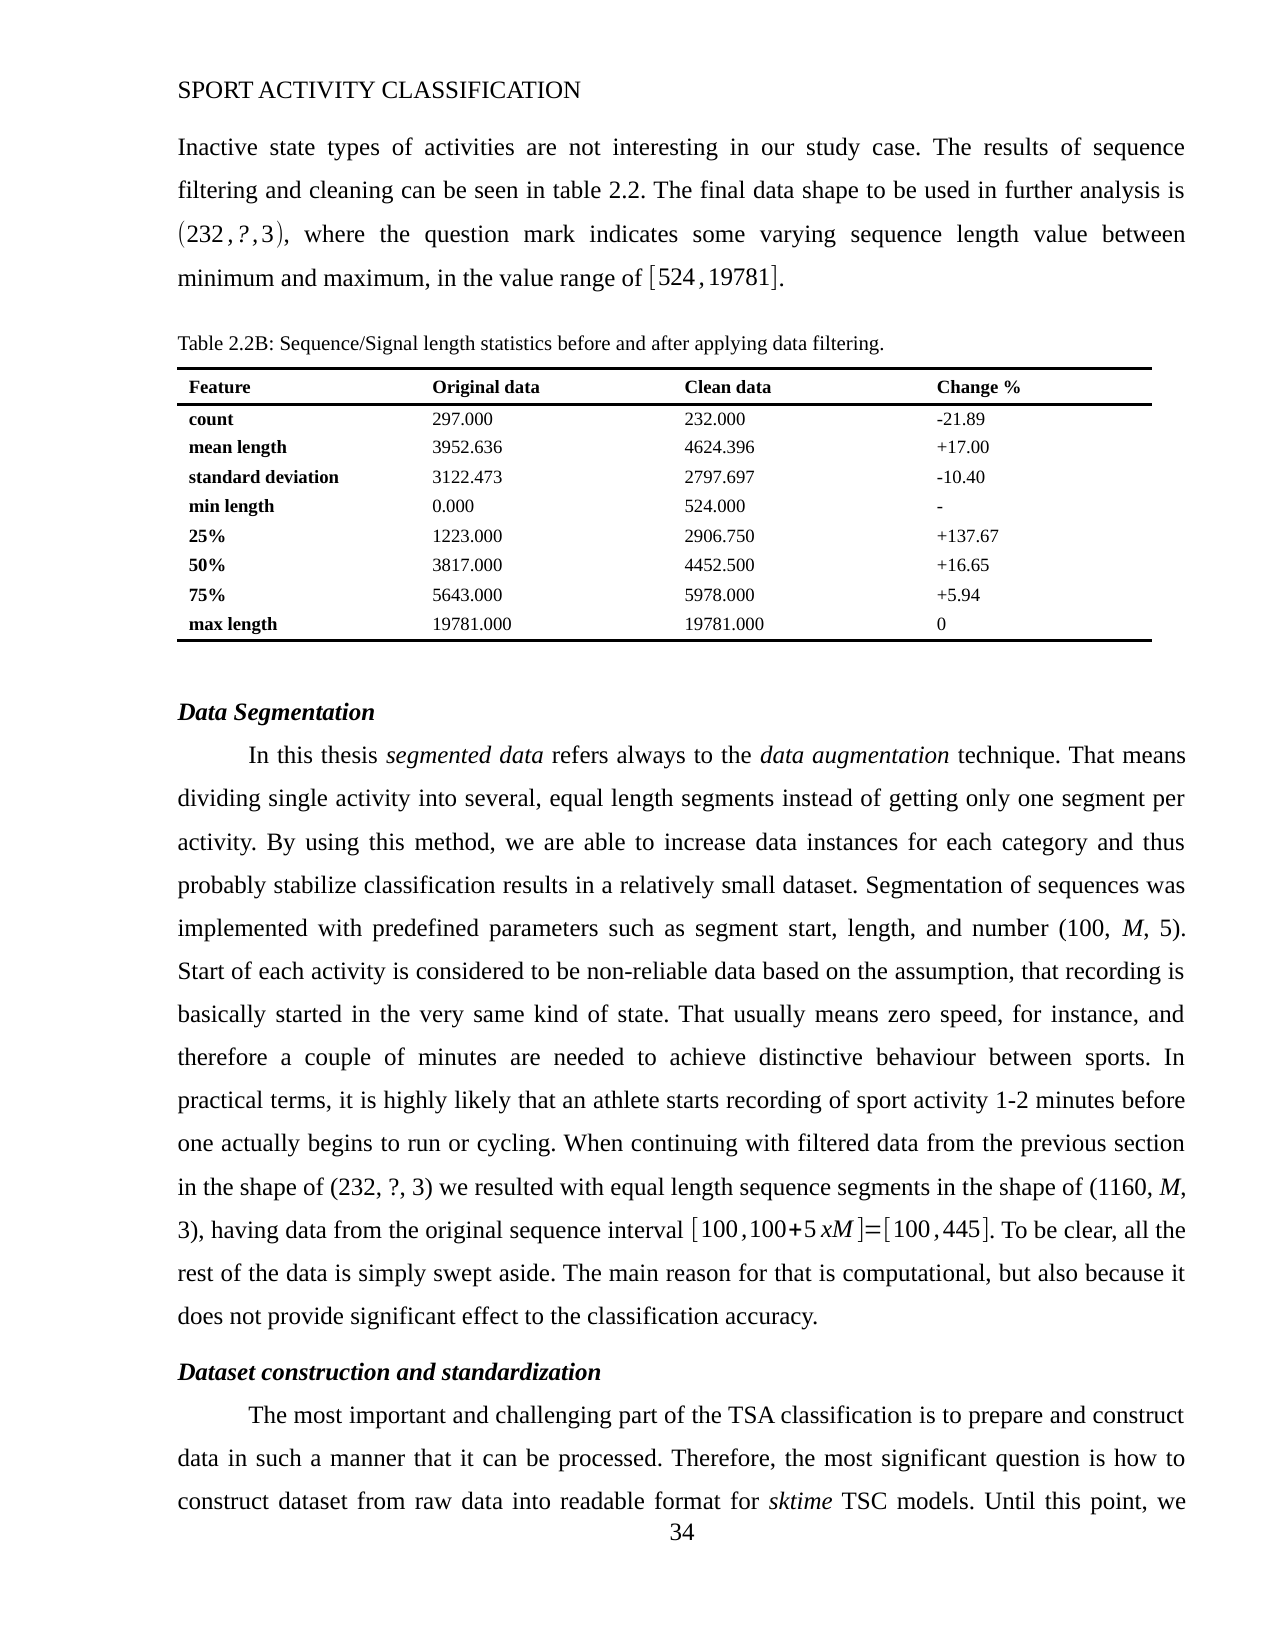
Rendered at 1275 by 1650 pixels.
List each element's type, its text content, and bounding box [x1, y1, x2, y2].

table_cell 2906.750 [673, 521, 925, 550]
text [177, 132, 1186, 292]
table_cell 1223.000 [421, 521, 673, 550]
table_cell +5.94 [925, 580, 1152, 609]
text In this thesis segmented data refers always to the data augmentation technique. That means dividing single activity into several, equal length segments instead of getting only one segment per activity. By using this method, we are able to increase data instances for each category and thus probably stabilize classification results in a relatively small dataset. Segmentation of sequences was implemented with predefined parameters such as segment start, length, and number (100, M, 5). Start of each activity is considered to be non-reliable data based on the assumption, that recording is basically started in the very same kind of state. That usually means zero speed, for instance, and therefore a couple of minutes are needed to achieve distinctive behaviour between sports. In practical terms, it is highly likely that an athlete starts recording of sport activity 1-2 minutes before one actually begins to run or cycling. When continuing with filtered data from the previous section in the shape of (232, ?, 3) we resulted with equal length sequence segments in the shape of (1160, M, 3), having data from the original sequence interval . To be clear, all the rest of the data is simply swept aside. The main reason for that is computational, but also because it does not provide significant effect to the classification accuracy. [177, 740, 1186, 1330]
table_header Change % [925, 370, 1152, 403]
table_cell +16.65 [925, 550, 1152, 579]
table_header Original data [421, 370, 673, 403]
table_cell 50% [177, 550, 421, 579]
table_cell 25% [177, 521, 421, 550]
table_cell count [177, 406, 421, 432]
text Table 2.2B: Sequence/Signal length statistics before and after applying data filtering. [177, 331, 1186, 355]
table_cell +17.00 [925, 432, 1152, 462]
table_cell 297.000 [421, 406, 673, 432]
table_cell - [925, 491, 1152, 521]
subtitle Dataset construction and standardization [177, 1357, 1186, 1385]
table_cell 5643.000 [421, 580, 673, 609]
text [177, 1400, 1186, 1515]
table_cell min length [177, 491, 421, 521]
subtitle Data Segmentation [177, 697, 1186, 726]
table_cell 0 [925, 609, 1152, 638]
table_cell 19781.000 [673, 609, 925, 638]
table_header Clean data [673, 370, 925, 403]
table_cell 232.000 [673, 406, 925, 432]
table_cell max length [177, 609, 421, 638]
table_cell +137.67 [925, 521, 1152, 550]
table_cell 4452.500 [673, 550, 925, 579]
table_cell 19781.000 [421, 609, 673, 638]
table_cell 0.000 [421, 491, 673, 521]
table_cell 4624.396 [673, 432, 925, 462]
table_cell 5978.000 [673, 580, 925, 609]
table_cell mean length [177, 432, 421, 462]
table_cell 75% [177, 580, 421, 609]
table_cell standard deviation [177, 462, 421, 491]
table_cell -21.89 [925, 406, 1152, 432]
table_cell 3817.000 [421, 550, 673, 579]
table_cell 3952.636 [421, 432, 673, 462]
table_cell -10.40 [925, 462, 1152, 491]
table_cell 2797.697 [673, 462, 925, 491]
table_header Feature [177, 370, 421, 403]
table_cell 524.000 [673, 491, 925, 521]
table_cell 3122.473 [421, 462, 673, 491]
